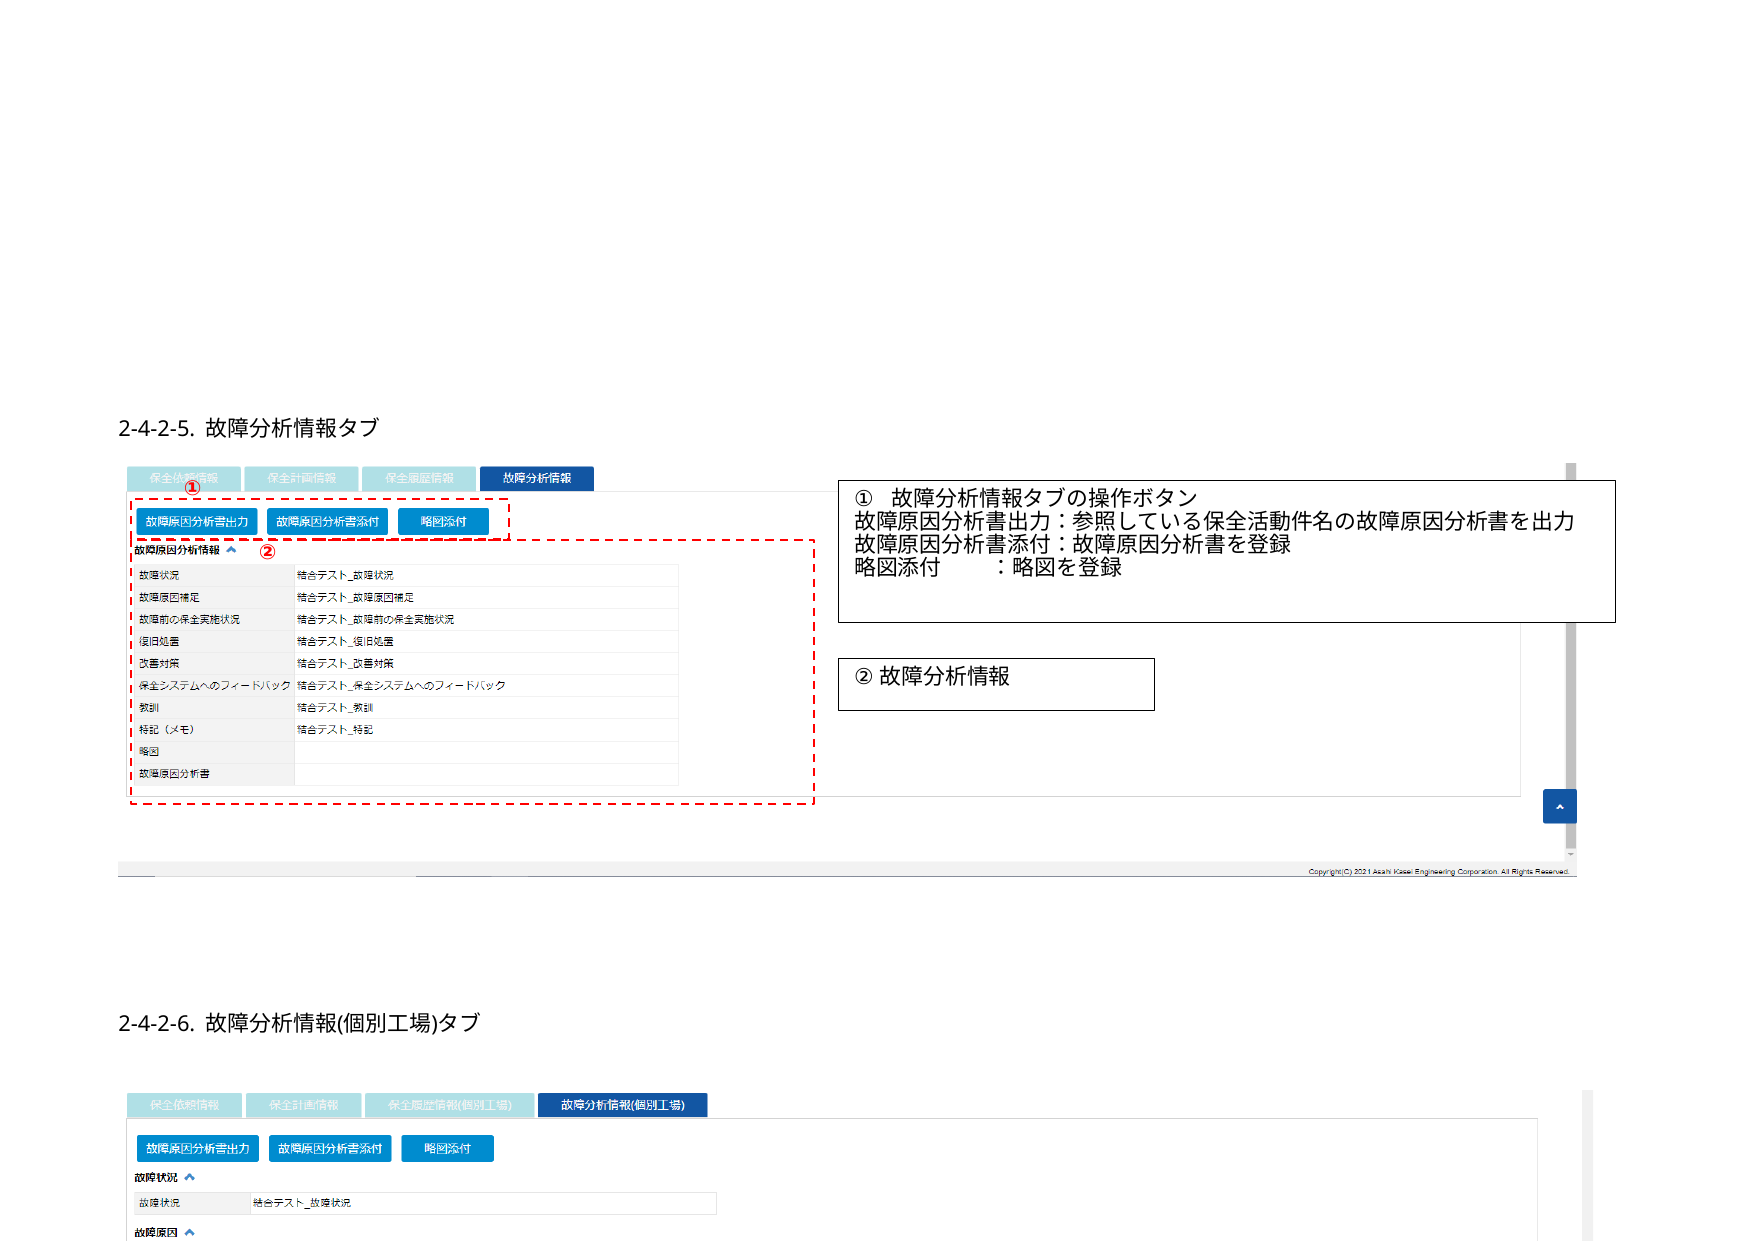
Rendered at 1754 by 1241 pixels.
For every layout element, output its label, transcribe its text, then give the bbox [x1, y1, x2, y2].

picture [118, 463, 1577, 877]
picture [118, 1090, 1594, 1241]
subtitle 故障分析情報(個別工場)タブ [118, 992, 1695, 1052]
subtitle 故障分析情報タブ [118, 397, 1695, 456]
